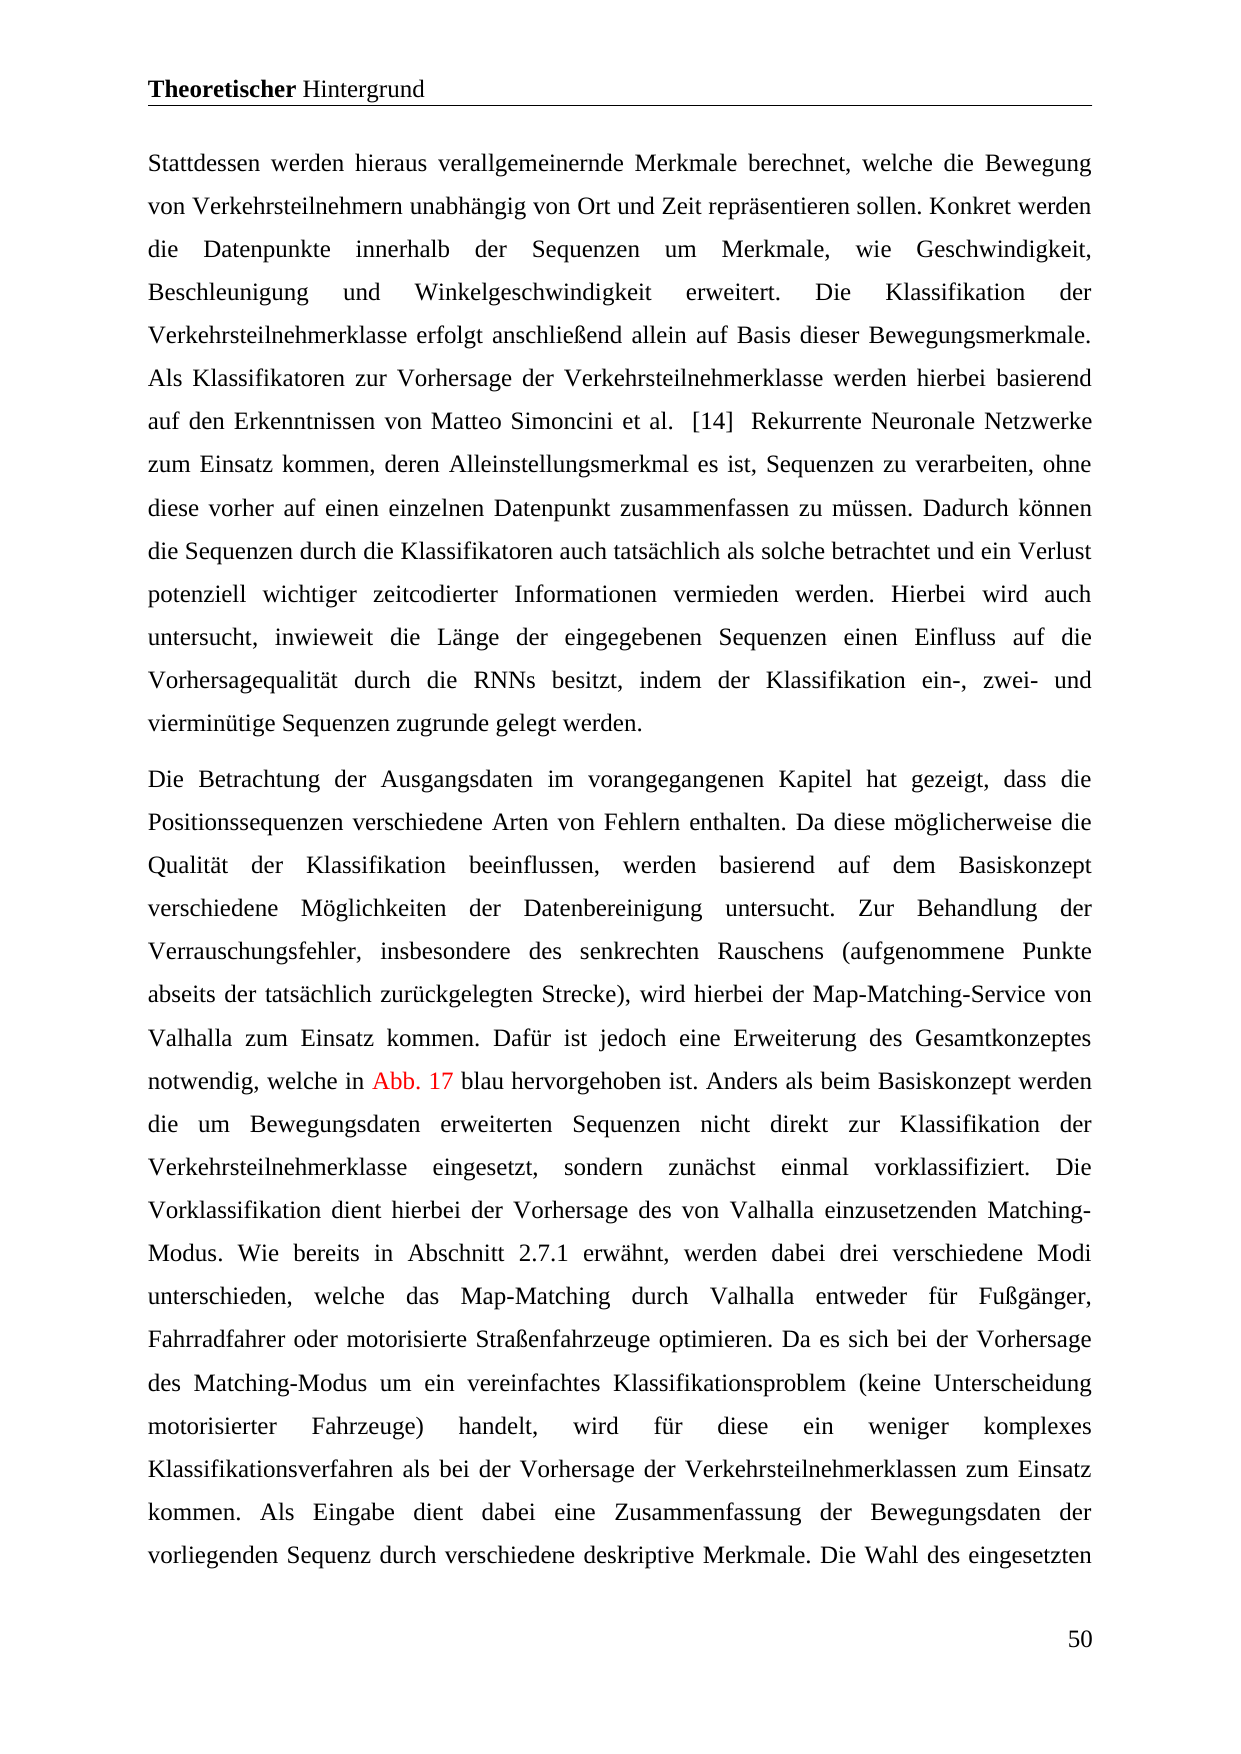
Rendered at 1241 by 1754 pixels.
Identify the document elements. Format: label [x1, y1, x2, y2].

text [148, 764, 1092, 1569]
text [148, 148, 1092, 737]
